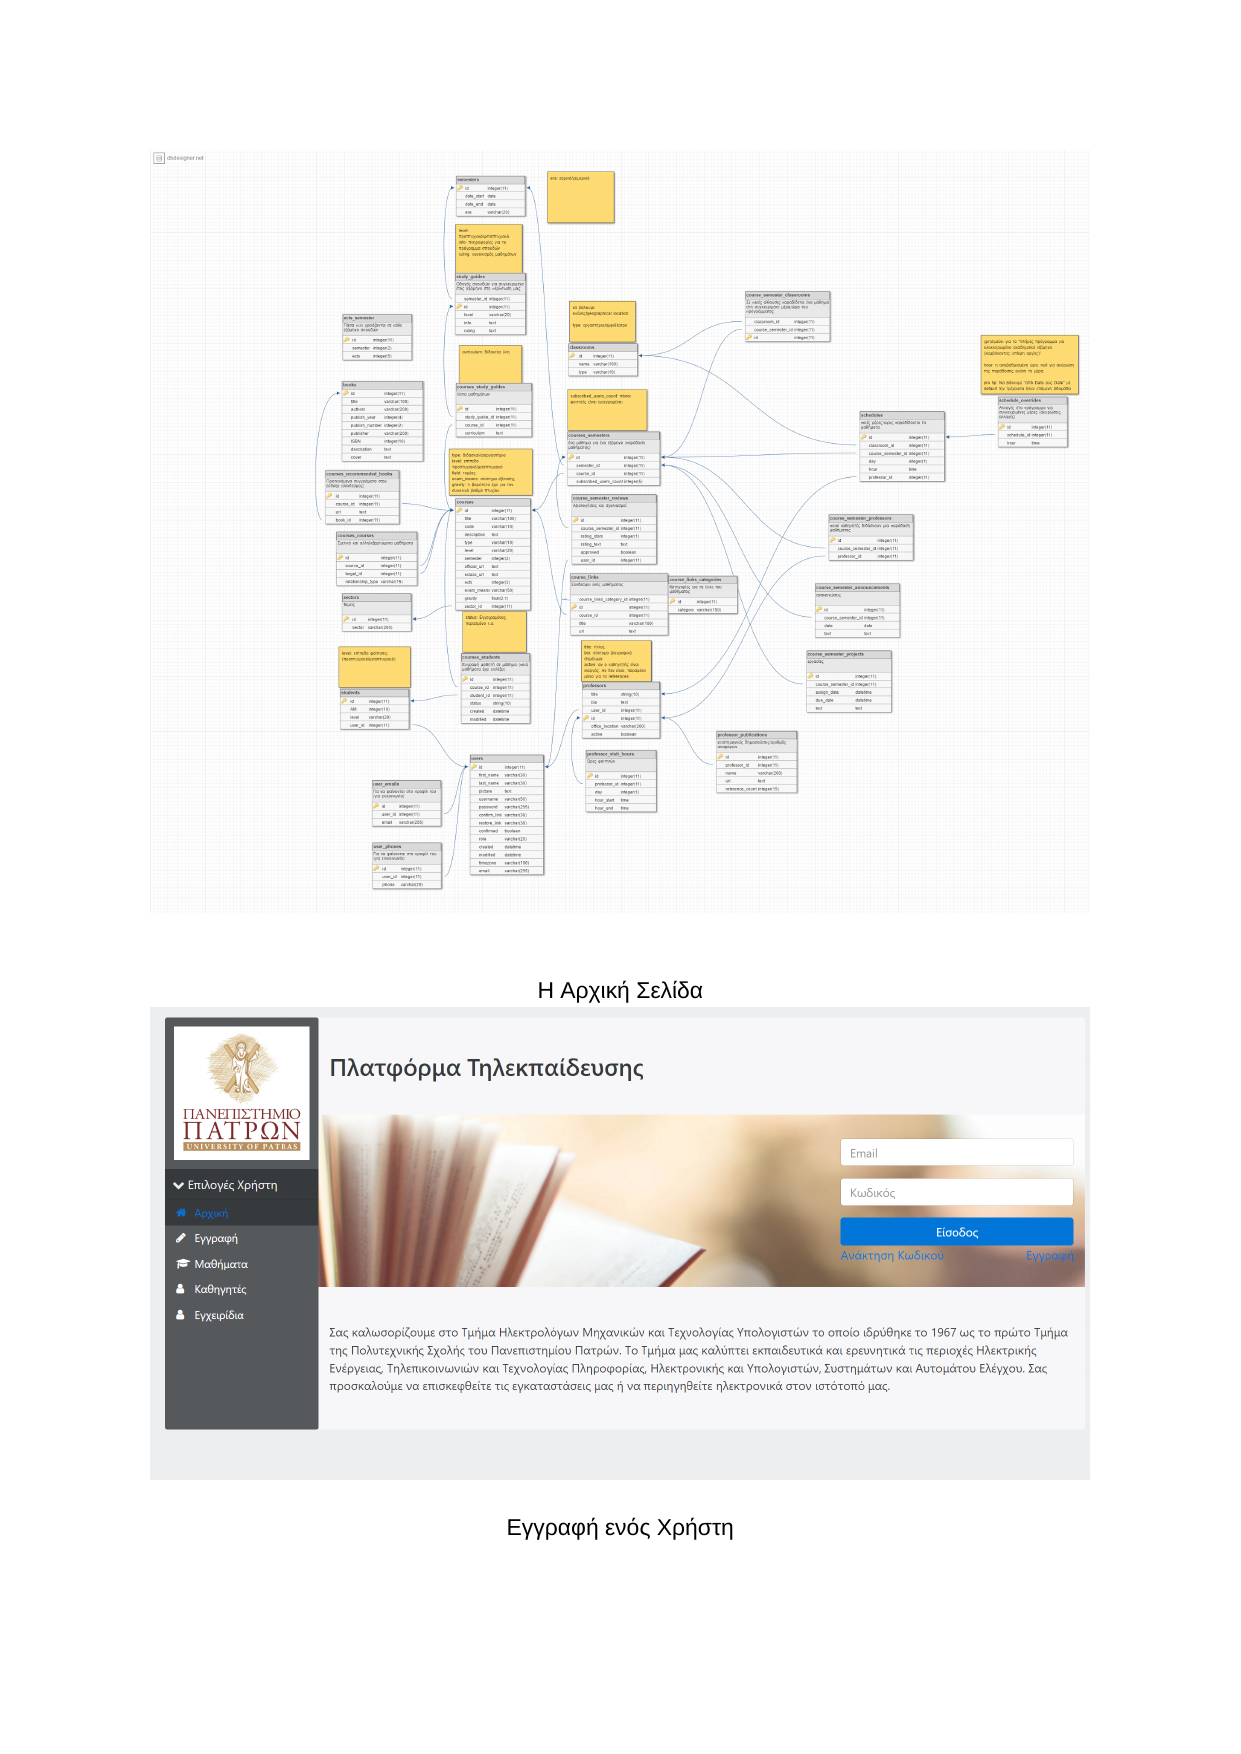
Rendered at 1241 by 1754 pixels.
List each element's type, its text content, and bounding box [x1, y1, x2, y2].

text Εγγραφή ενός Χρήστη [150, 1514, 1090, 1540]
picture [150, 1007, 1091, 1480]
text Η Αρχική Σελίδα [150, 977, 1090, 1003]
picture [150, 150, 1091, 913]
